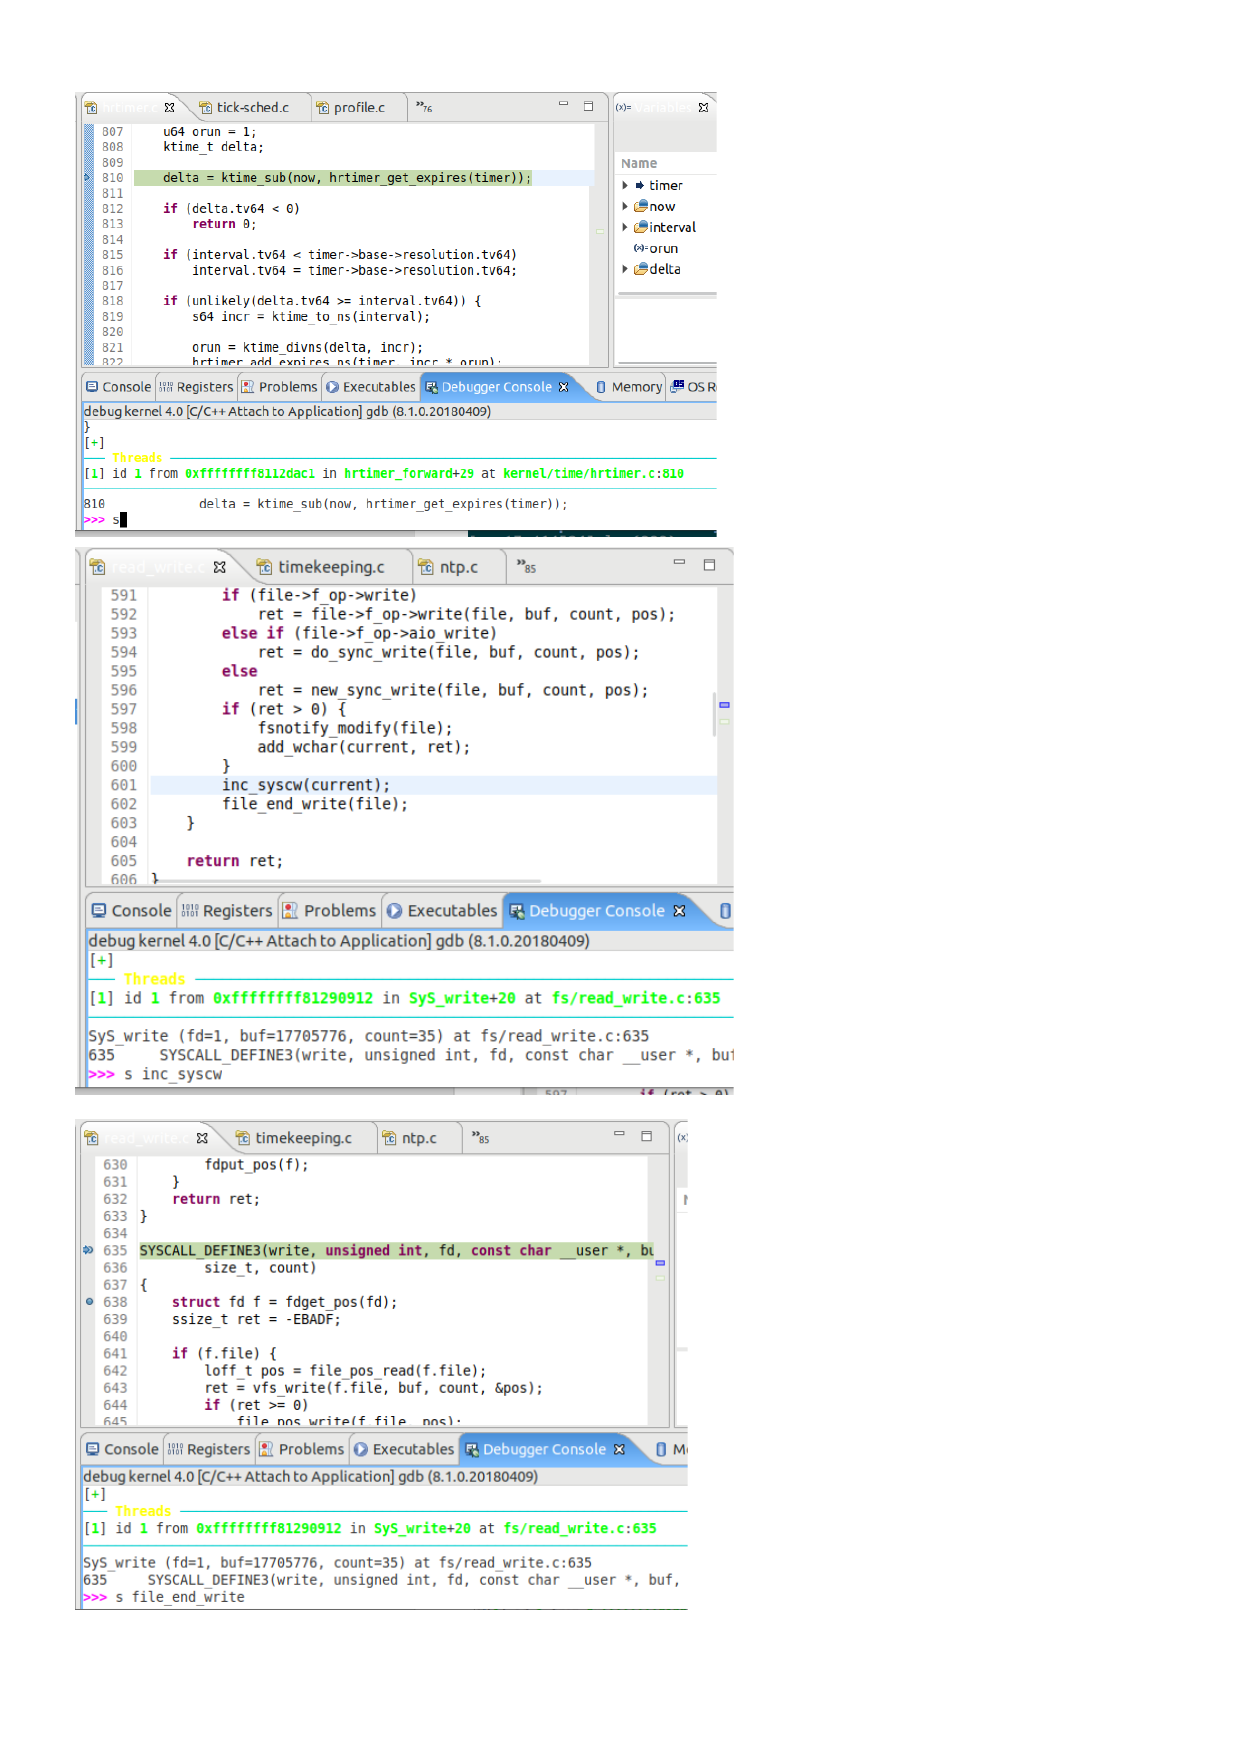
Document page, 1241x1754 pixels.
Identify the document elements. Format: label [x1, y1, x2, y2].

picture [75, 547, 734, 1095]
picture [75, 1119, 688, 1610]
picture [75, 92, 717, 537]
